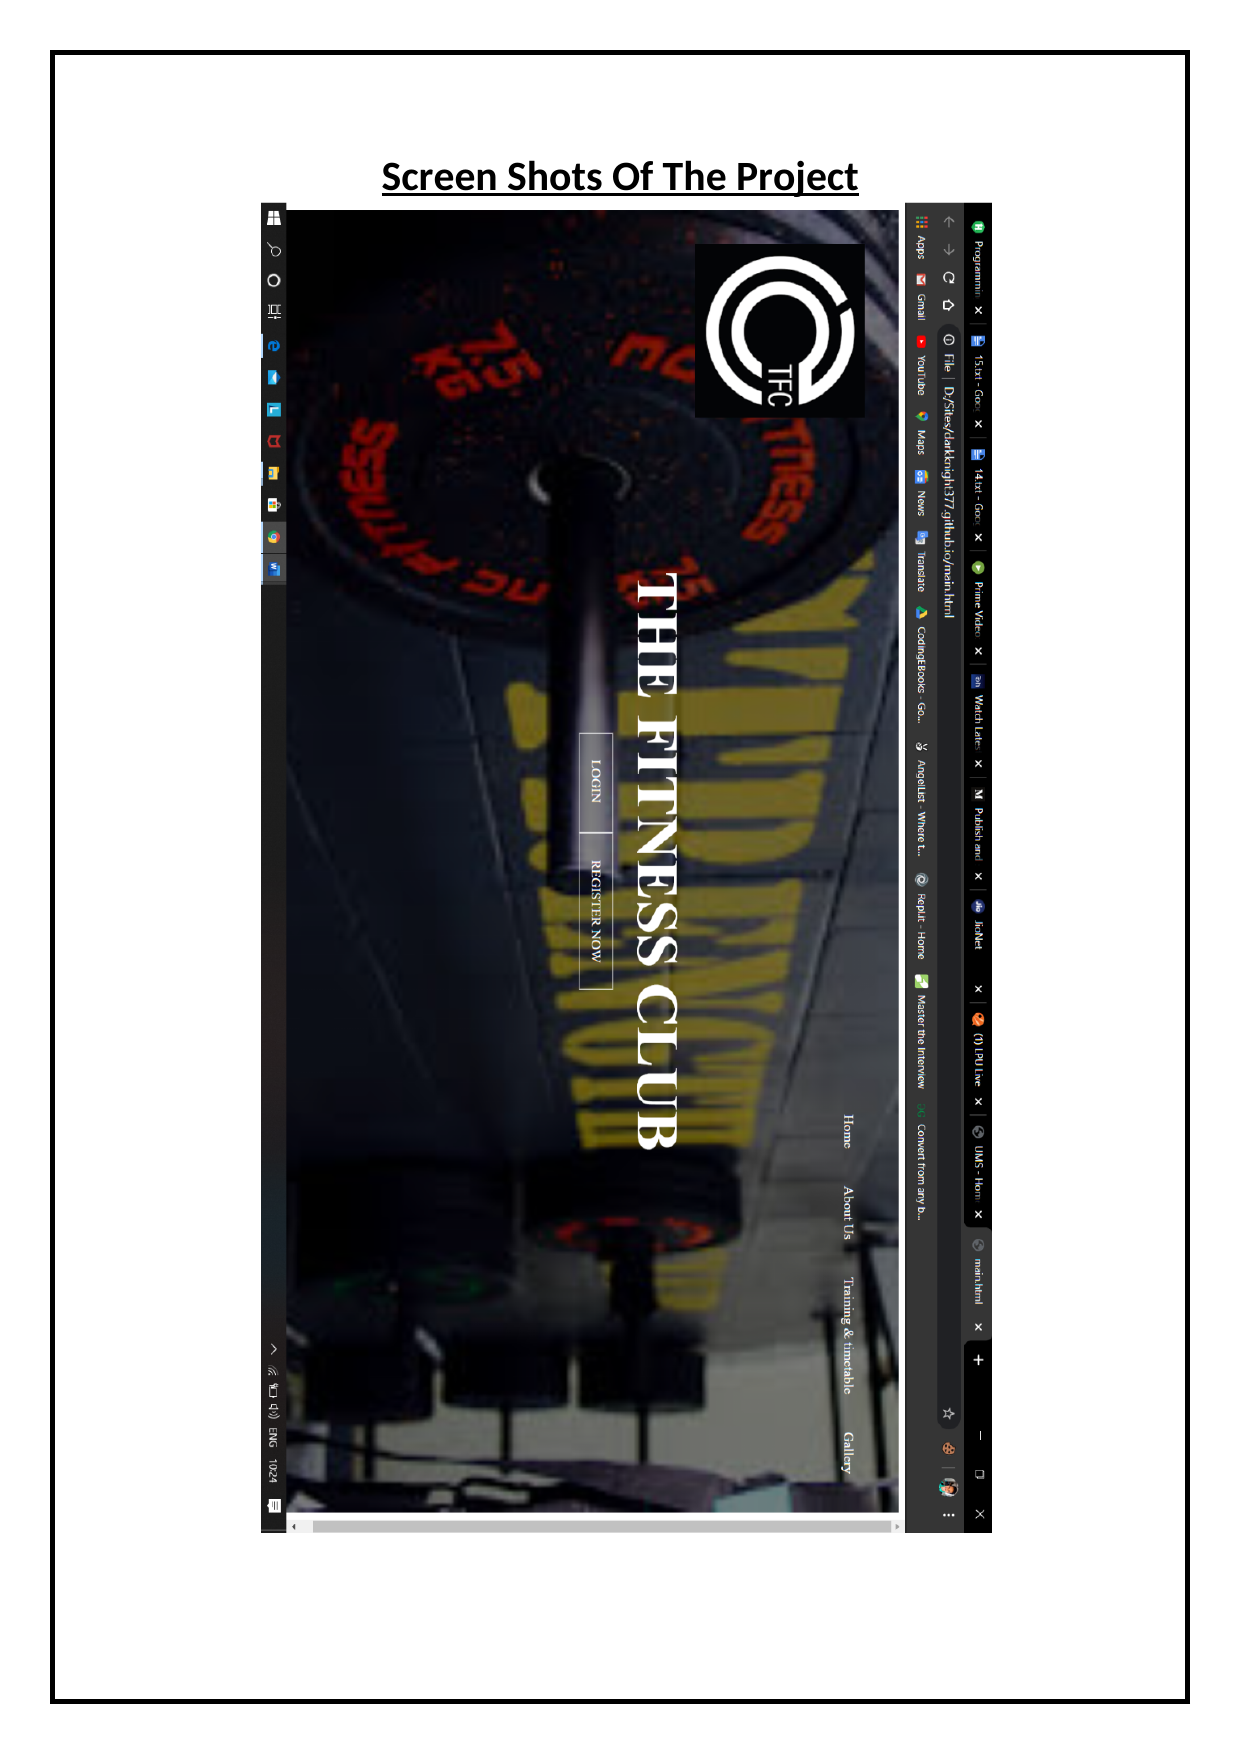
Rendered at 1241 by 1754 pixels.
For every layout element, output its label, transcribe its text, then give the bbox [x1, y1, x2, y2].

picture [261, 204, 992, 1533]
